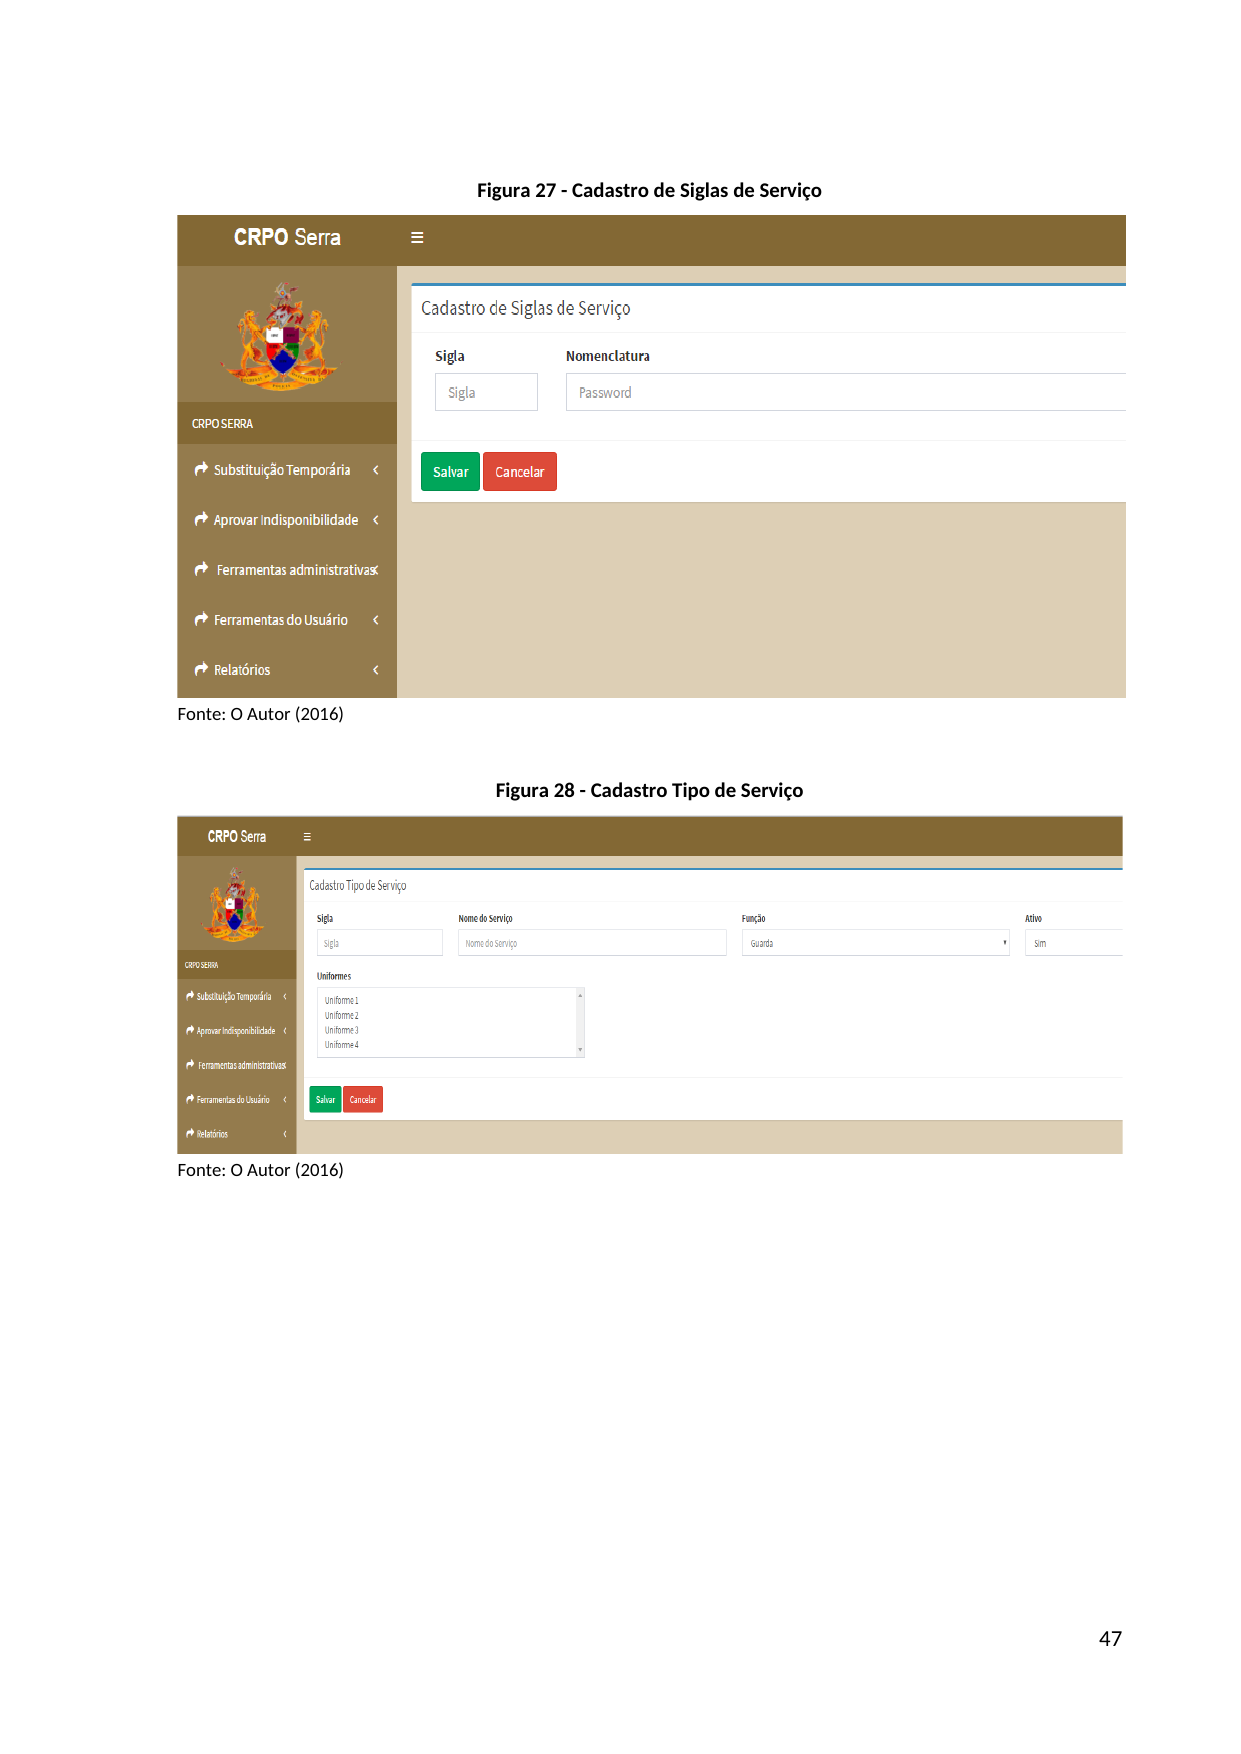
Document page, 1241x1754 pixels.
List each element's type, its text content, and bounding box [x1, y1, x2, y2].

text Figura 27 - Cadastro de Siglas de Serviço [177, 177, 1122, 203]
picture [177, 815, 1123, 1154]
text Fonte: O Autor (2016) [177, 1158, 1157, 1181]
picture [177, 215, 1126, 698]
text Figura 28 - Cadastro Tipo de Serviço [177, 778, 1122, 803]
text Fonte: O Autor (2016) [177, 702, 1157, 724]
